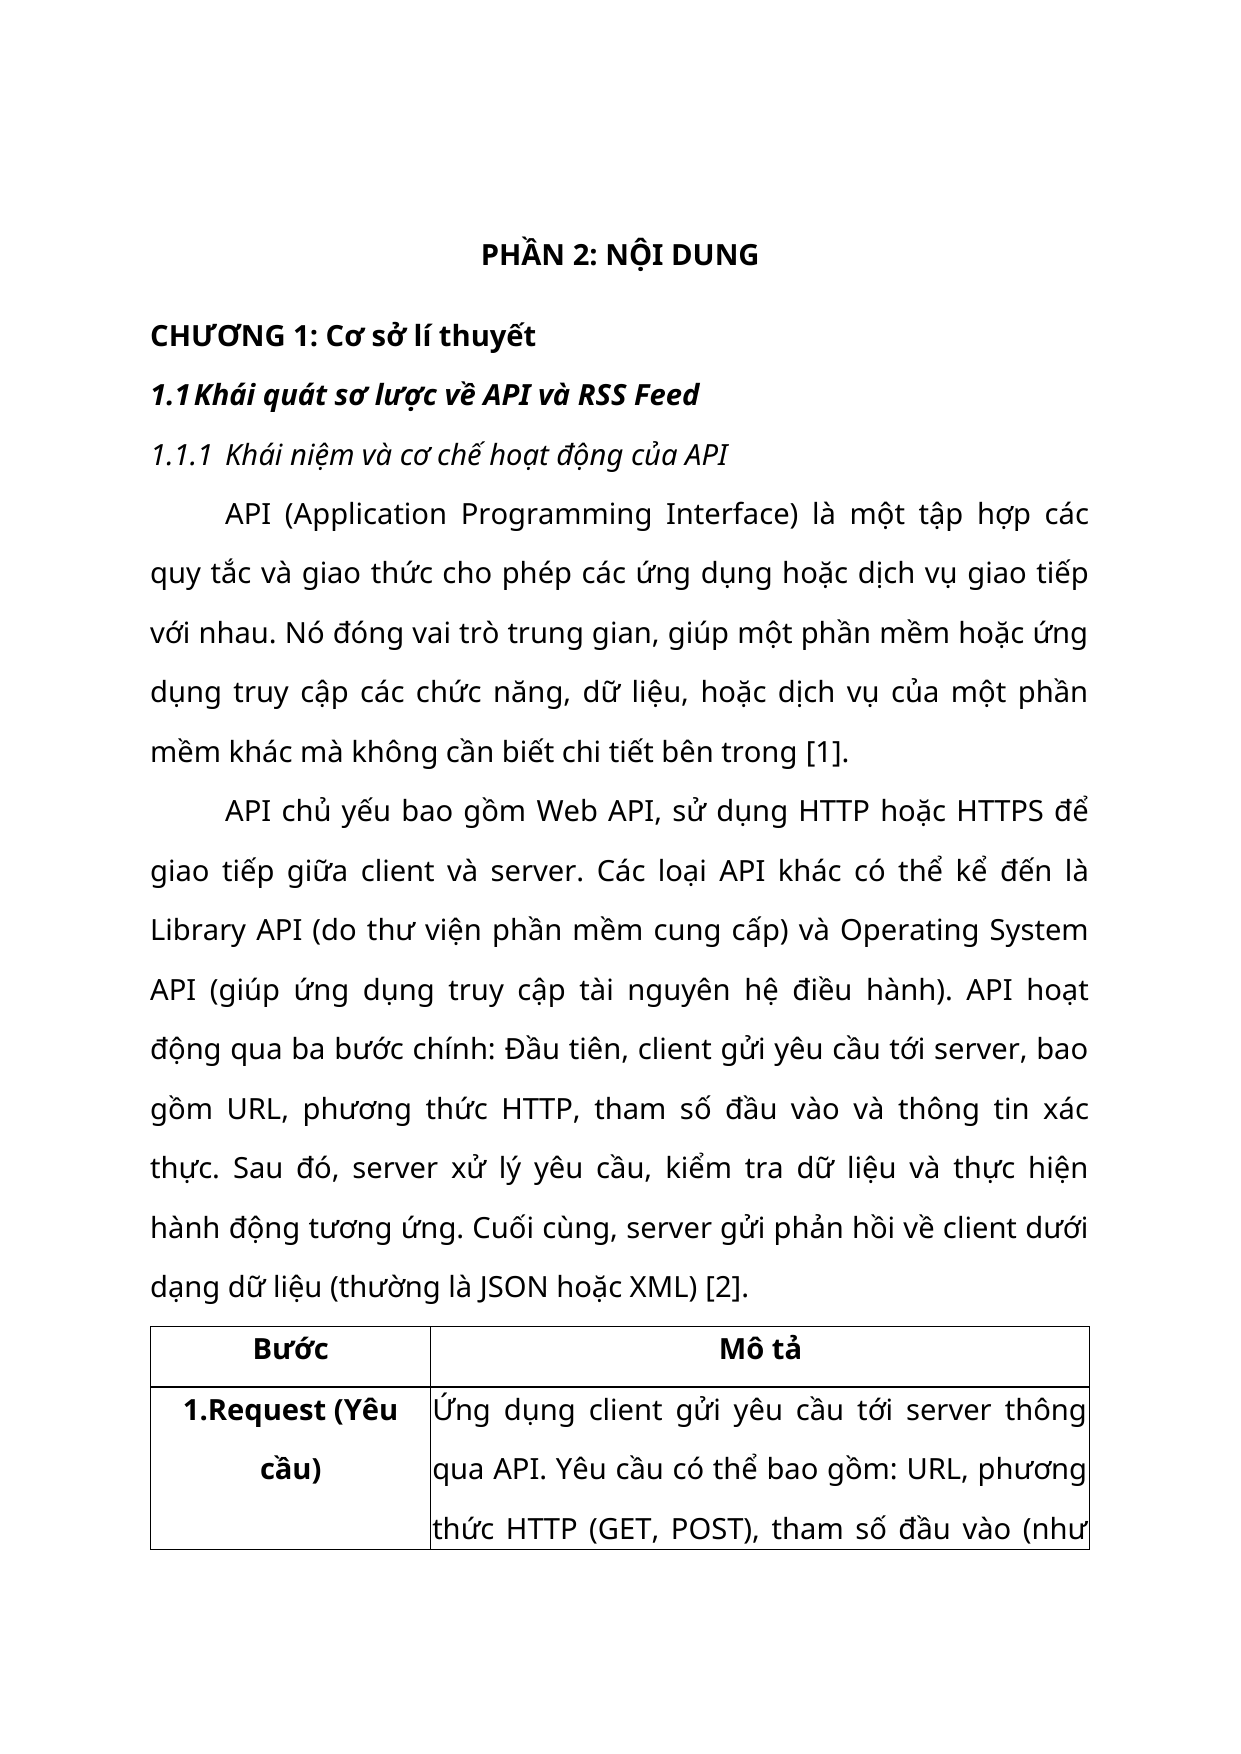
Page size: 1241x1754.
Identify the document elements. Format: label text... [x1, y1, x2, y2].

text CHƯƠNG 1: Cơ sở lí thuyết [150, 315, 1090, 354]
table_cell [431, 1388, 1089, 1549]
table_header Mô tả [431, 1327, 1089, 1386]
table_header Bước [151, 1327, 430, 1386]
text PHẦN 2: NỘI DUNG [150, 234, 1090, 274]
list Khái quát sơ lược về API và RSS Feed [150, 374, 1090, 414]
list Khái niệm và cơ chế hoạt động của API [150, 434, 1090, 473]
text API (Application Programming Interface) là một tập hợp các quy tắc và giao thức cho phép các ứng dụng hoặc dịch vụ giao tiếp với nhau. Nó đóng vai trò trung gian, giúp một phần mềm hoặc ứng dụng truy cập các chức năng, dữ liệu, hoặc dịch vụ của một phần mềm khác mà không cần biết chi tiết bên trong. [150, 493, 1090, 771]
text API chủ yếu bao gồm Web API, sử dụng HTTP hoặc HTTPS để giao tiếp giữa client và server. Các loại API khác có thể kể đến là Library API (do thư viện phần mềm cung cấp) và Operating System API (giúp ứng dụng truy cập tài nguyên hệ điều hành). API hoạt động qua ba bước chính: Đầu tiên, client gửi yêu cầu tới server, bao gồm URL, phương thức HTTP, tham số đầu vào và thông tin xác thực. Sau đó, server xử lý yêu cầu, kiểm tra dữ liệu và thực hiện hành động tương ứng. Cuối cùng, server gửi phản hồi về client dưới dạng dữ liệu (thường là JSON hoặc XML). [150, 791, 1090, 1306]
table_cell 1.Request (Yêu cầu) [151, 1388, 430, 1549]
